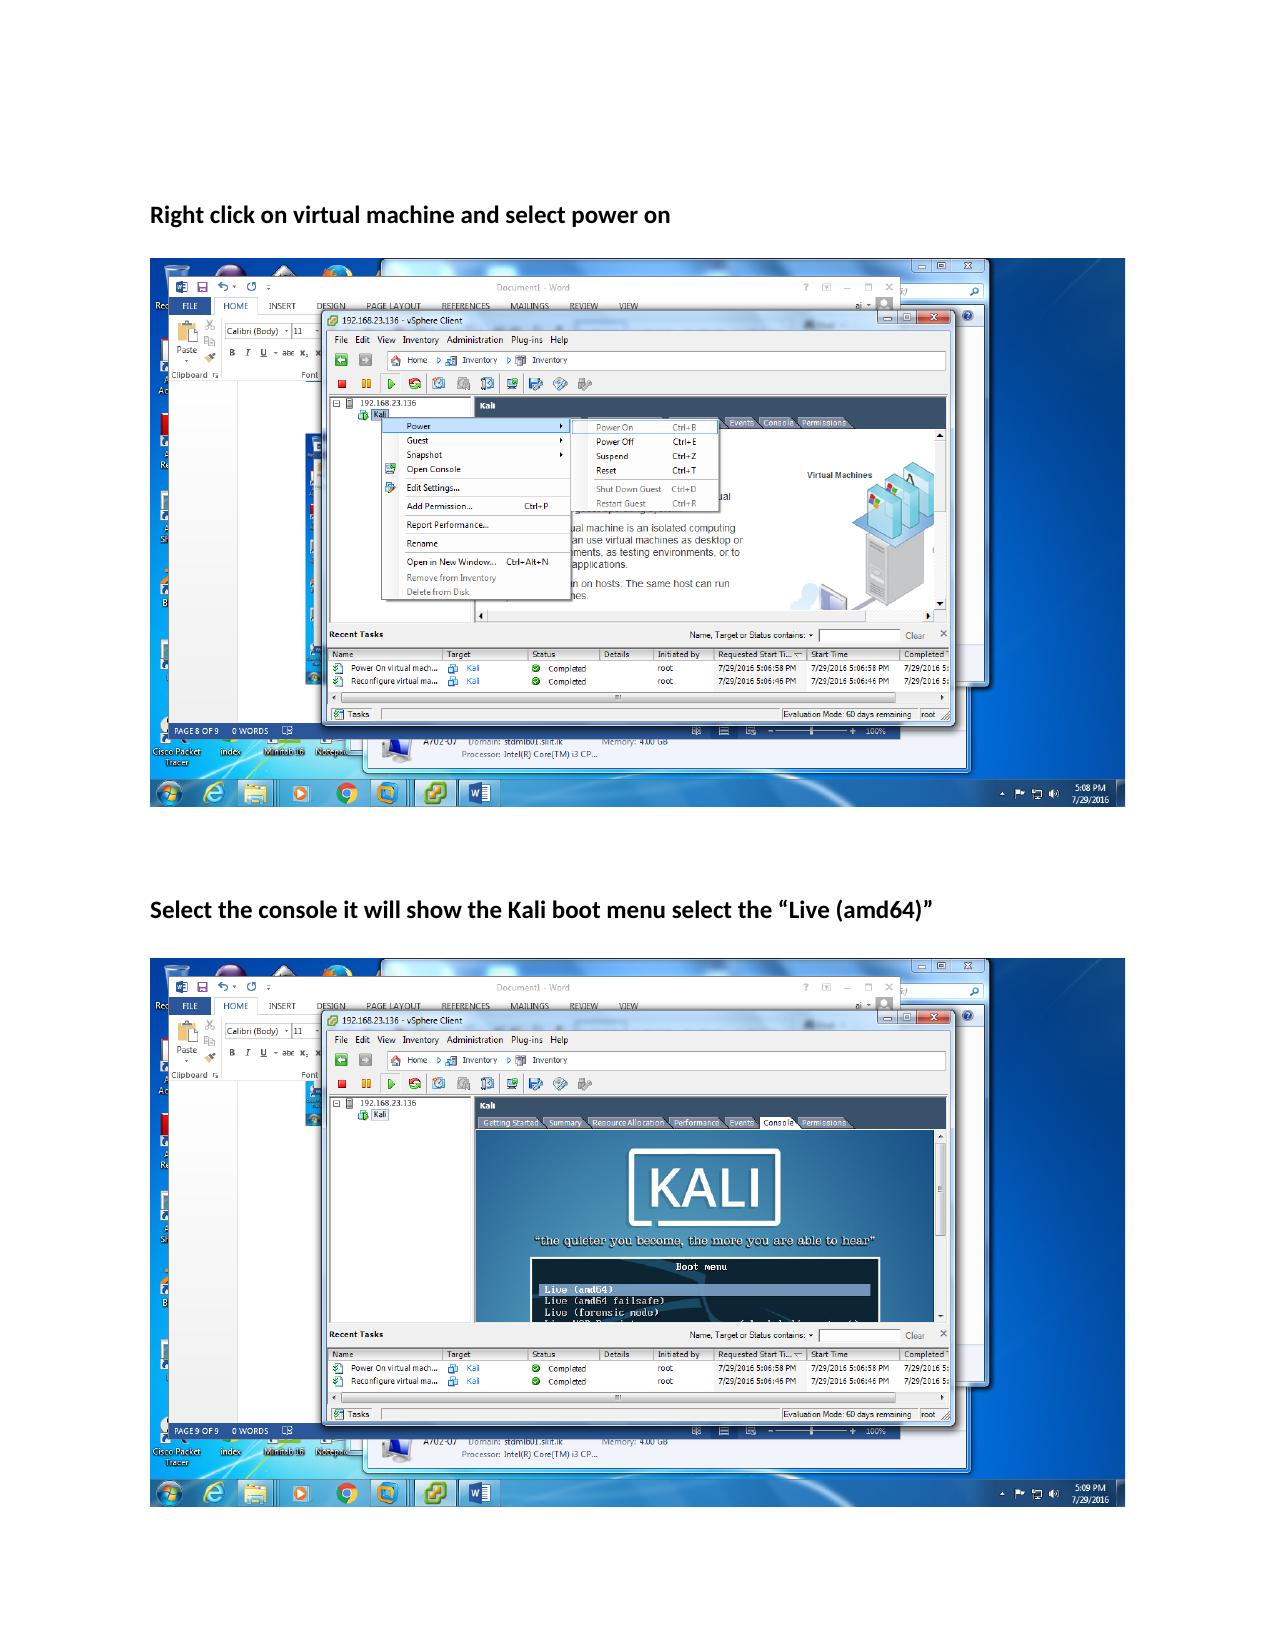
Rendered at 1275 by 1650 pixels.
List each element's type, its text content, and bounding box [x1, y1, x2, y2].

picture [150, 258, 1125, 807]
text Select the console it will show the Kali boot menu select the “Live (amd64)” [150, 894, 1125, 924]
text Right click on virtual machine and select power on [150, 199, 1125, 230]
picture [150, 958, 1125, 1507]
